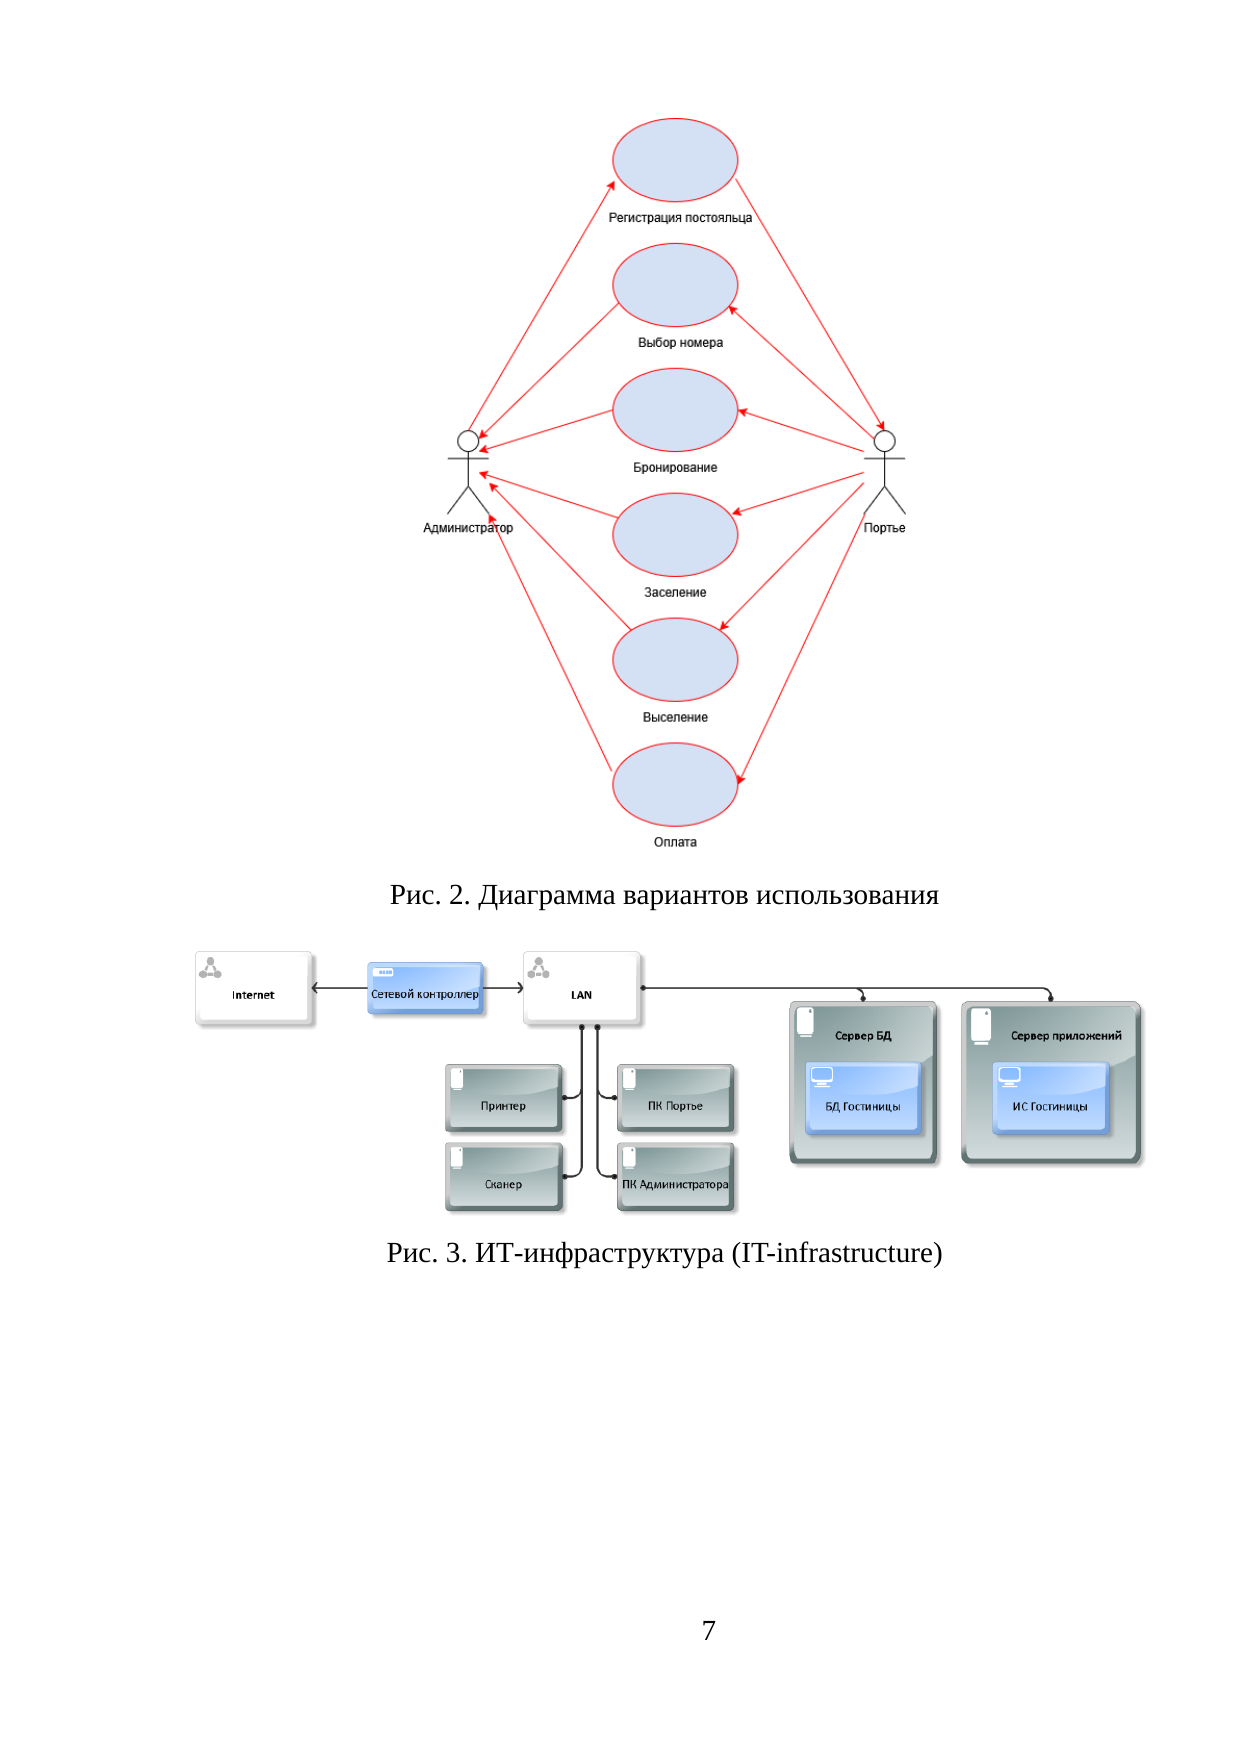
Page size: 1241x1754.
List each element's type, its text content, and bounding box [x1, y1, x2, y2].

text Рис. 3. ИТ-инфраструктура (IT-infrastructure) [177, 1236, 1152, 1269]
text Рис. 2. Диаграмма вариантов использования [177, 877, 1152, 911]
picture [177, 930, 1152, 1217]
picture [423, 118, 906, 858]
